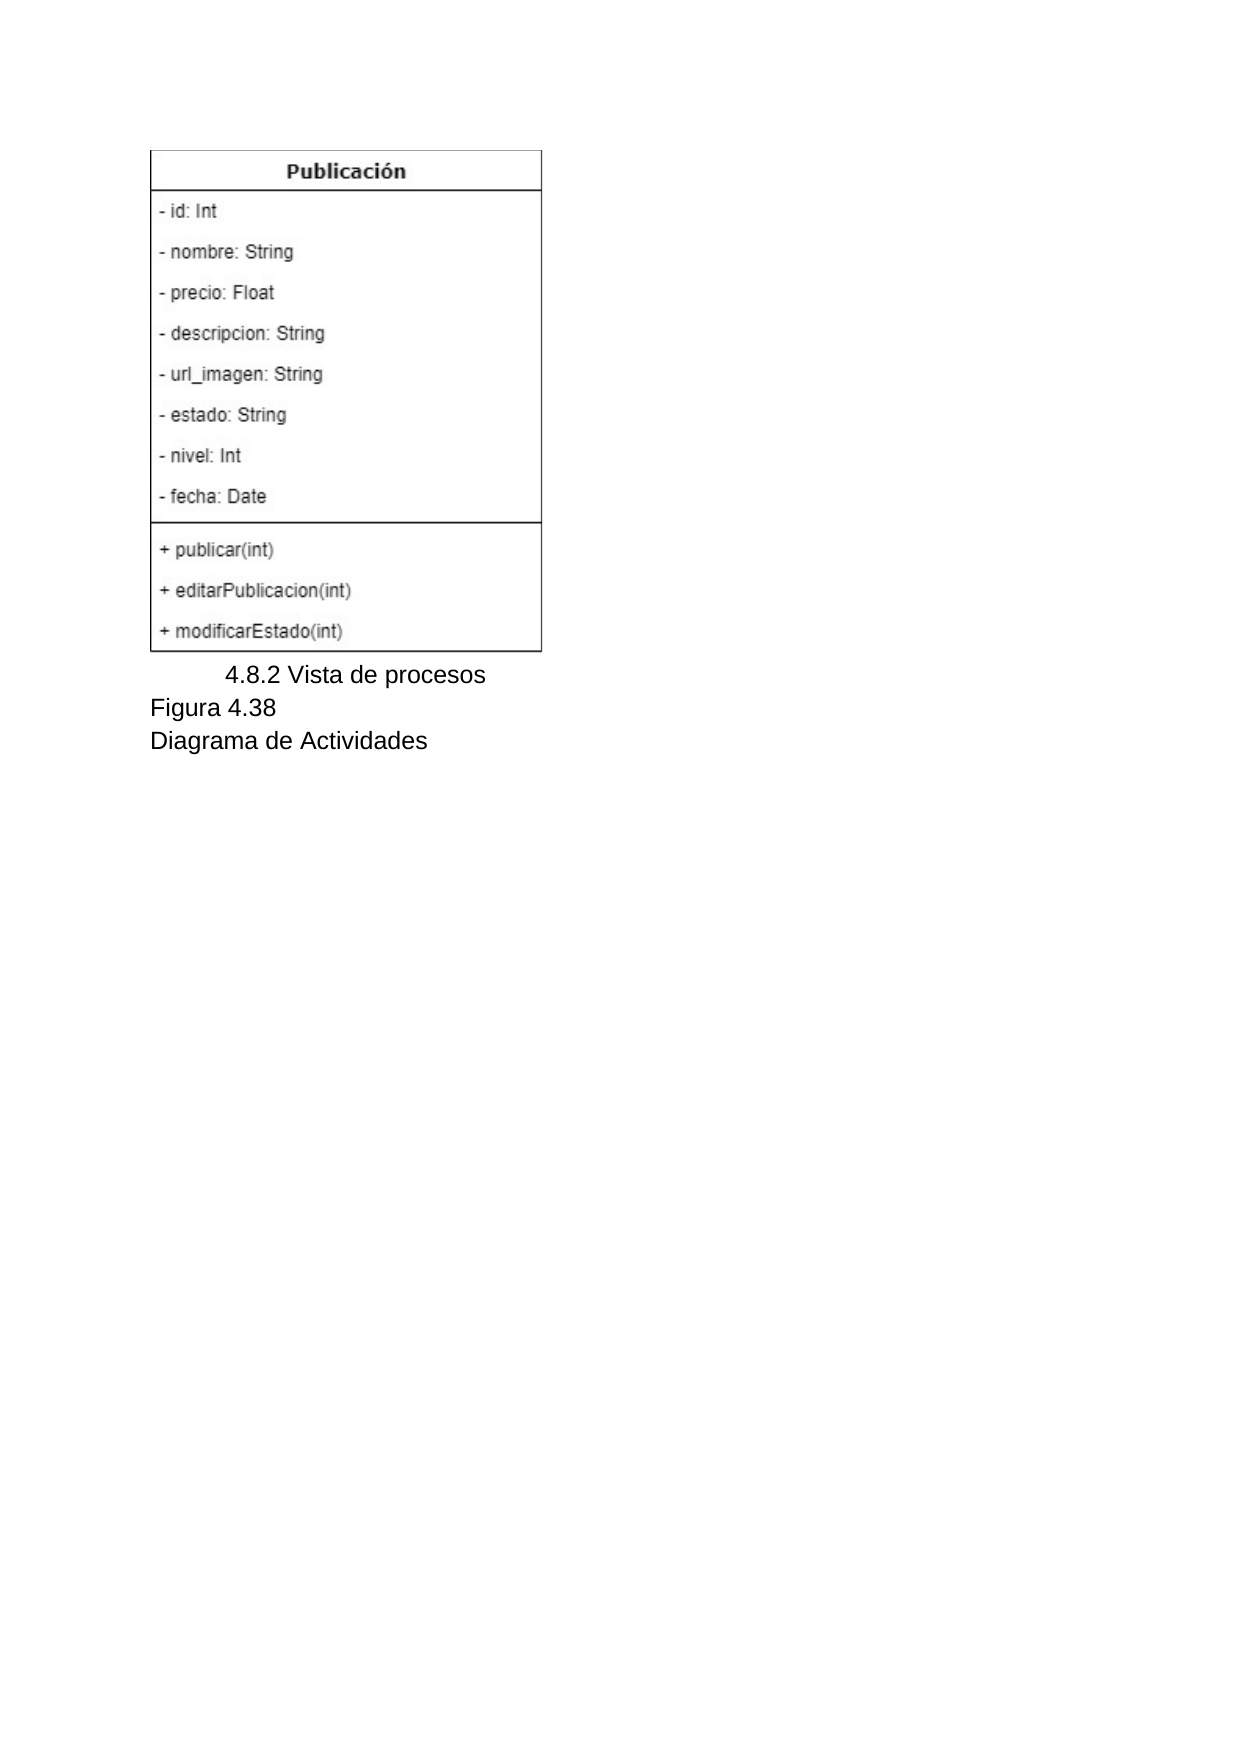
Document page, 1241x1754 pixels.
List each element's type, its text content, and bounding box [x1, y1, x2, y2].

text 4.8.2 Vista de procesos [225, 660, 1090, 689]
text Figura 4.38 [150, 693, 1090, 722]
picture [150, 150, 543, 657]
text Diagrama de Actividades [150, 726, 1090, 755]
